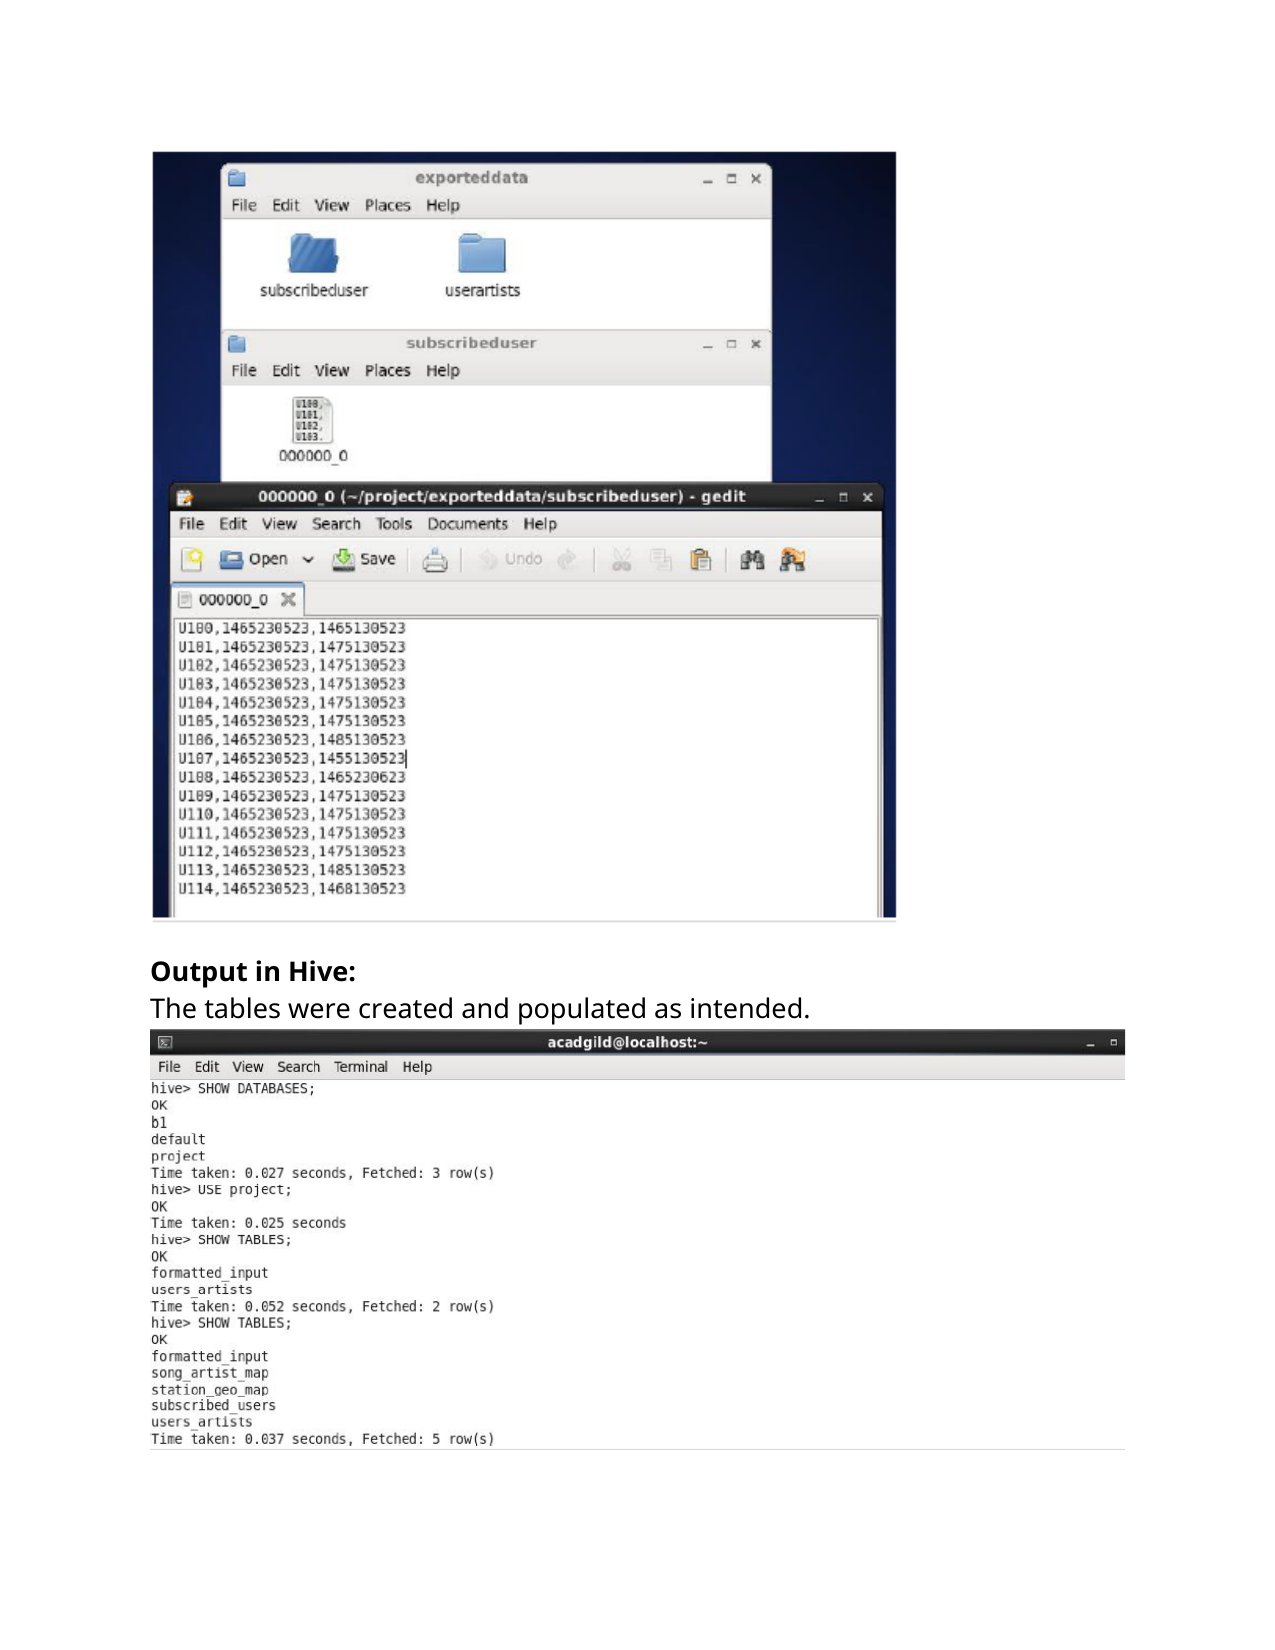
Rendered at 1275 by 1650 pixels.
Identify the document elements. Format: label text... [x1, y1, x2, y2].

picture [150, 150, 901, 924]
text The tables were created and populated as intended. [150, 989, 1125, 1026]
text Output in Hive: [150, 952, 1125, 989]
picture [150, 1026, 1125, 1451]
